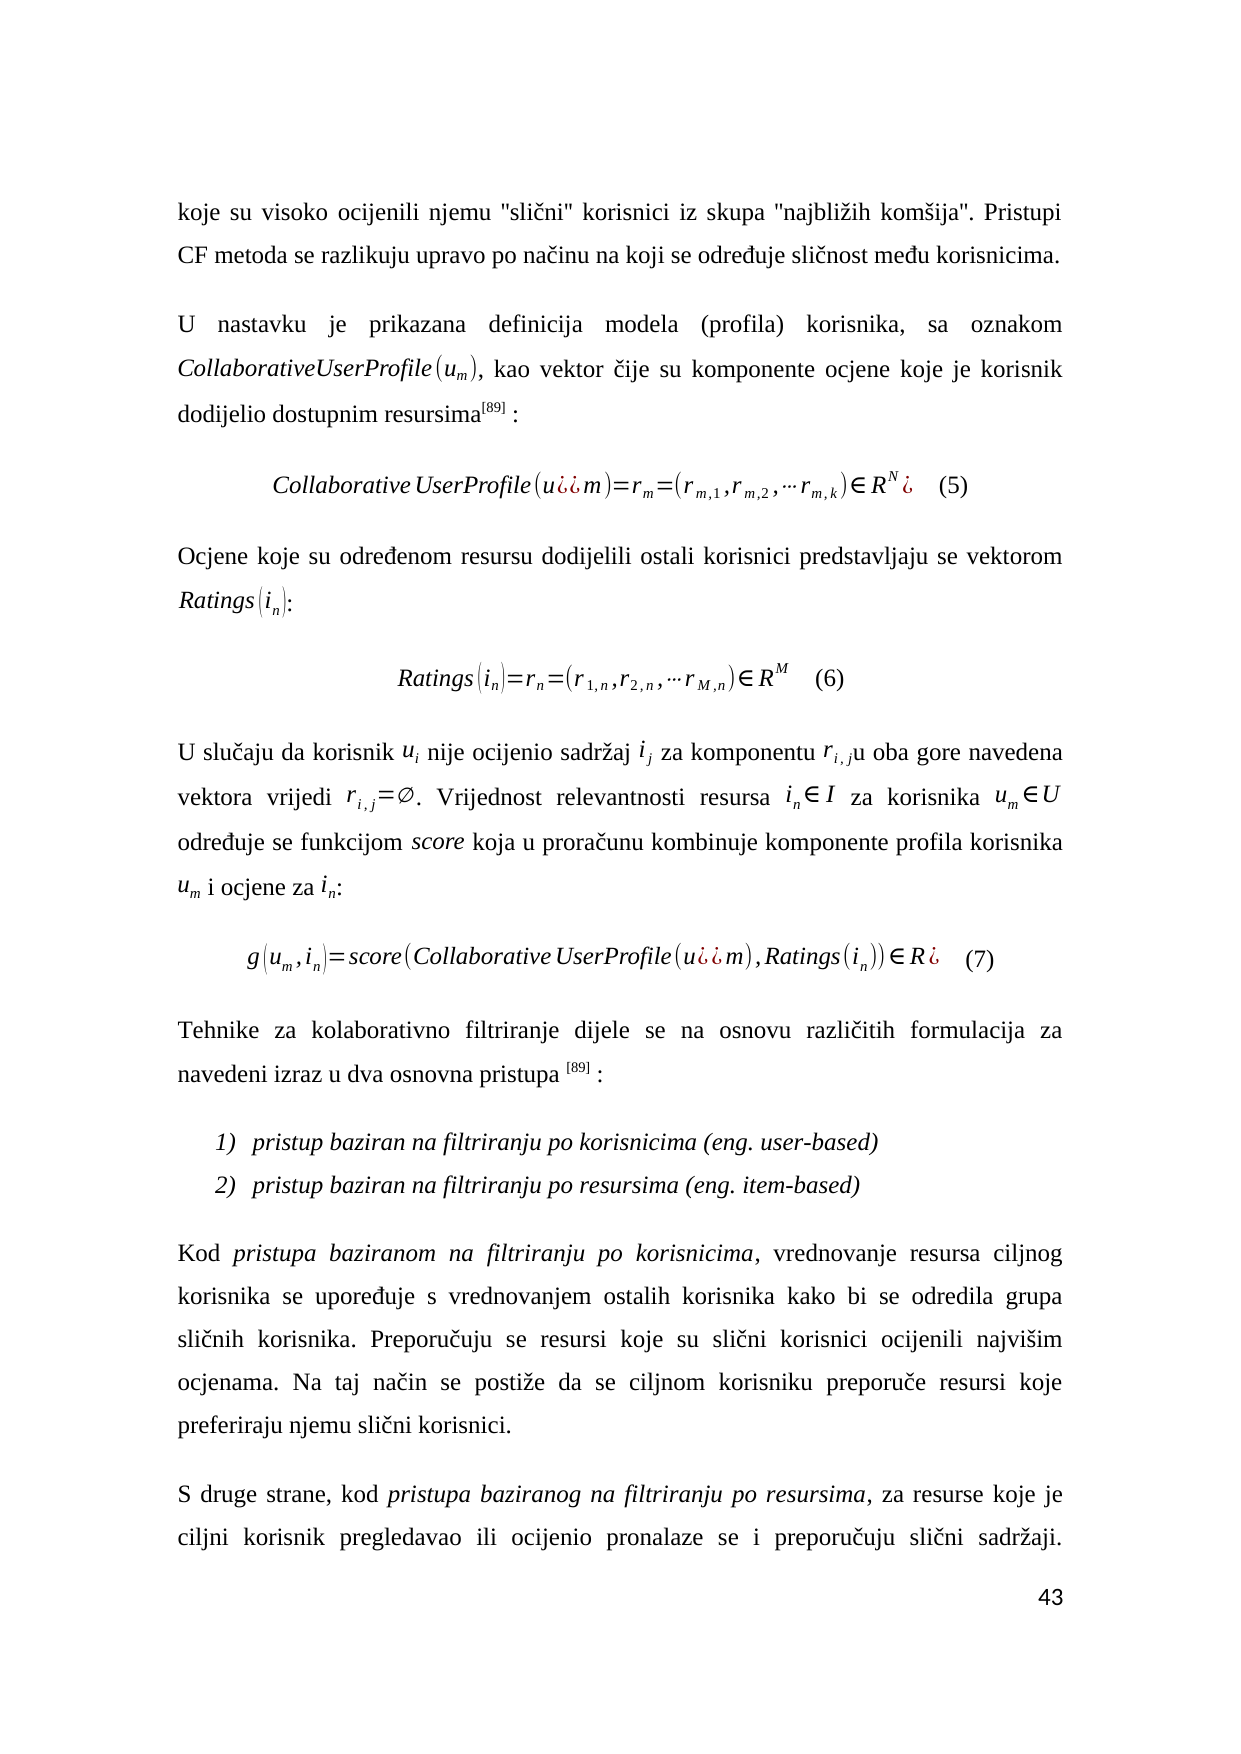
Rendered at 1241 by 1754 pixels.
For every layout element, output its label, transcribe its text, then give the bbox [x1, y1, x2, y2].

text U nastavku je prikazana definicija modela (profila) korisnika, sa oznakom , kao vektor čije su komponente ocjene koje je korisnik dodijelio dostupnim resursima[89] : [177, 309, 1063, 428]
list pristup baziran na filtriranju po resursima (eng. item-based) [215, 1170, 1063, 1199]
text U slučaju da korisnik nije ocijenio sadržaj za komponentu u oba gore navedena vektora vrijedi . Vrijednost relevantnosti resursa za korisnika određuje se funkcijom koja u proračunu kombinuje komponente profila korisnika i ocjene za : [177, 735, 1063, 902]
text Tehnike za kolaborativno filtriranje dijele se na osnovu različitih formulacija za navedeni izraz u dva osnovna pristupa [89] : [177, 1016, 1063, 1087]
text Ocjene koje su određenom resursu dodijelili ostali korisnici predstavljaju se vektorom : [177, 541, 1063, 620]
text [177, 1479, 1063, 1551]
text (5) [177, 467, 1063, 502]
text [177, 197, 1063, 269]
text (7) [177, 942, 1063, 976]
text Kod pristupa baziranom na filtriranju po korisnicima, vrednovanje resursa ciljnog korisnika se upoređuje s vrednovanjem ostalih korisnika kako bi se odredila grupa sličnih korisnika. Preporučuju se resursi koje su slični korisnici ocijenili najvišim ocjenama. Na taj način se postiže da se ciljnom korisniku preporuče resursi koje preferiraju njemu slični korisnici. [177, 1238, 1063, 1439]
list pristup baziran na filtriranju po korisnicima (eng. user-based) [215, 1127, 1063, 1156]
text (6) [177, 659, 1063, 696]
